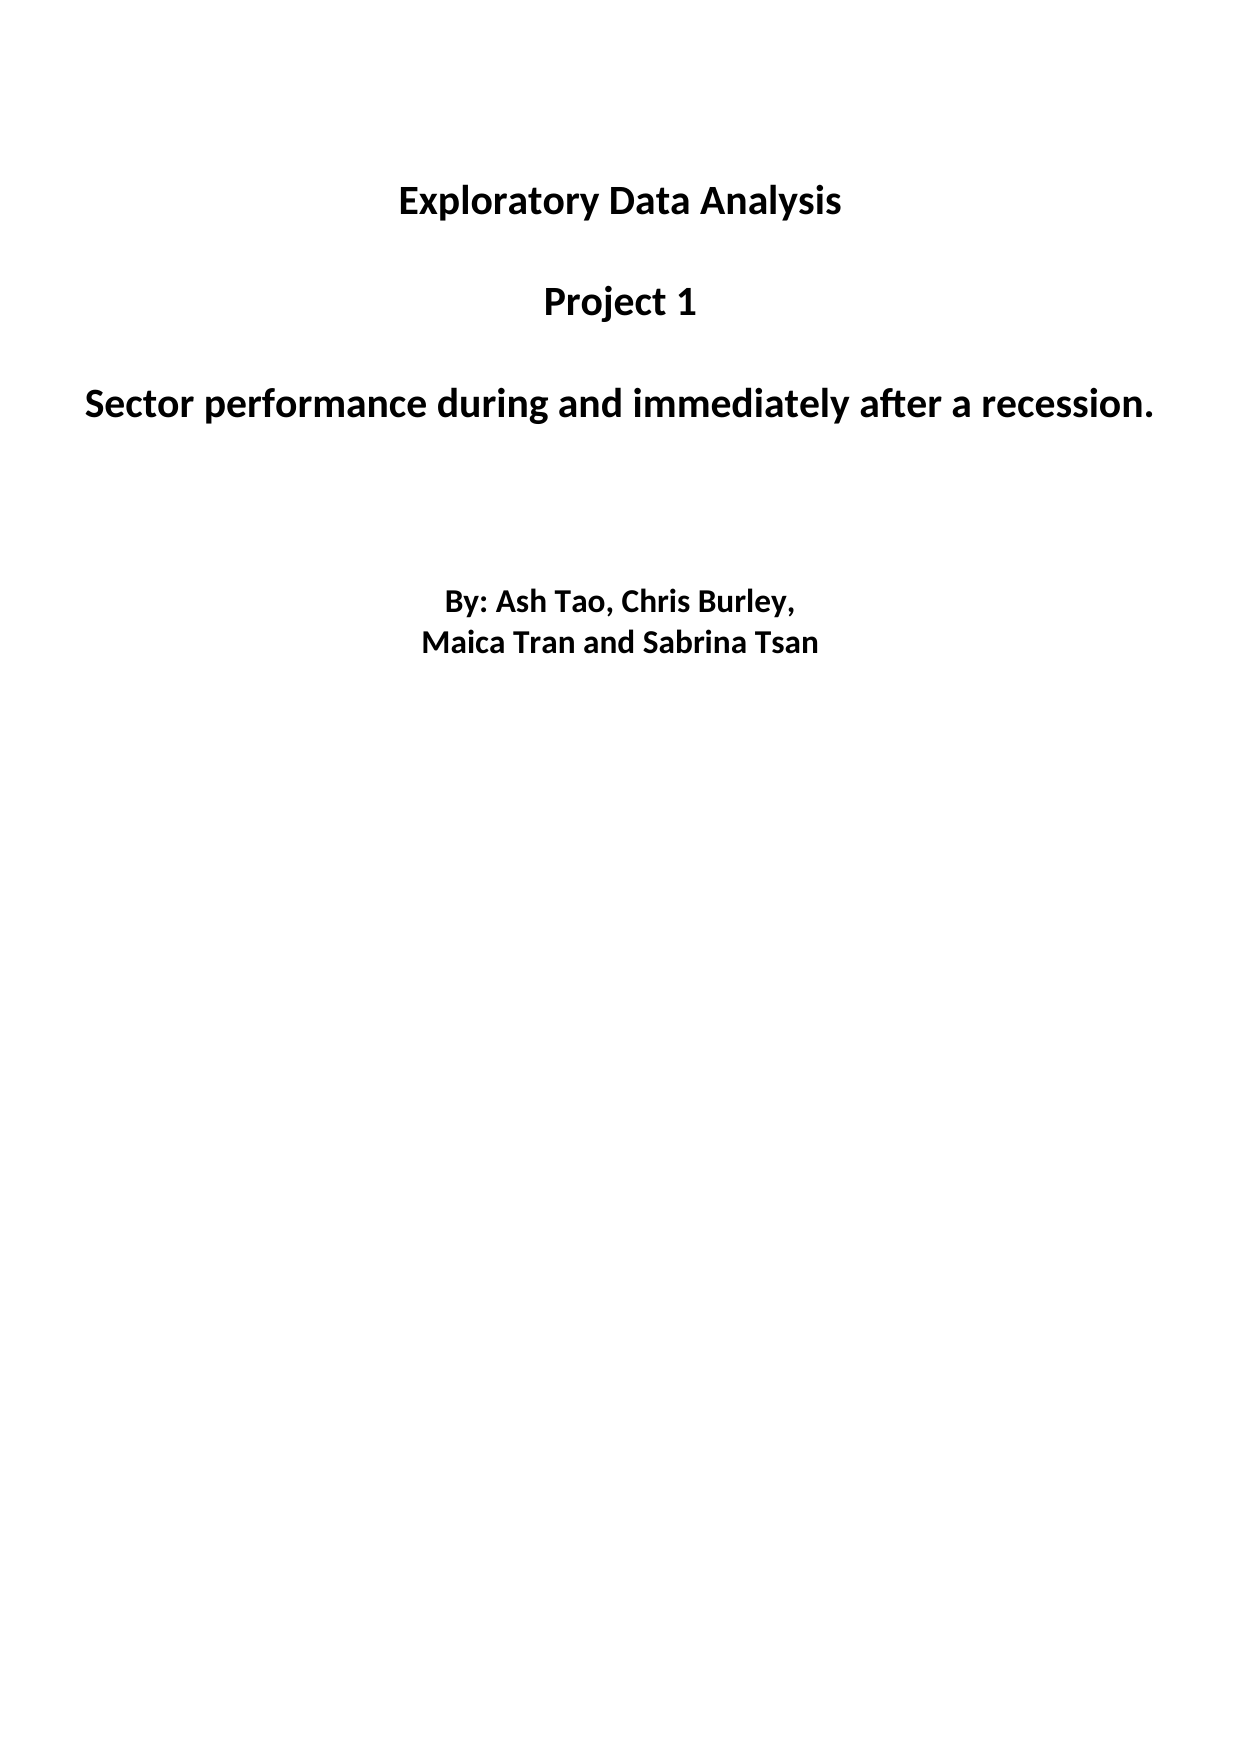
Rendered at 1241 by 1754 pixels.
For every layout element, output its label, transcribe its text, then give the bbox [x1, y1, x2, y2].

text Exploratory Data Analysis [75, 174, 1165, 224]
text Project 1 [75, 275, 1165, 326]
text By: Ash Tao, Chris Burley, [75, 580, 1165, 621]
text Maica Tran and Sabrina Tsan [75, 621, 1165, 662]
text Sector performance during and immediately after a recession. [75, 377, 1165, 428]
